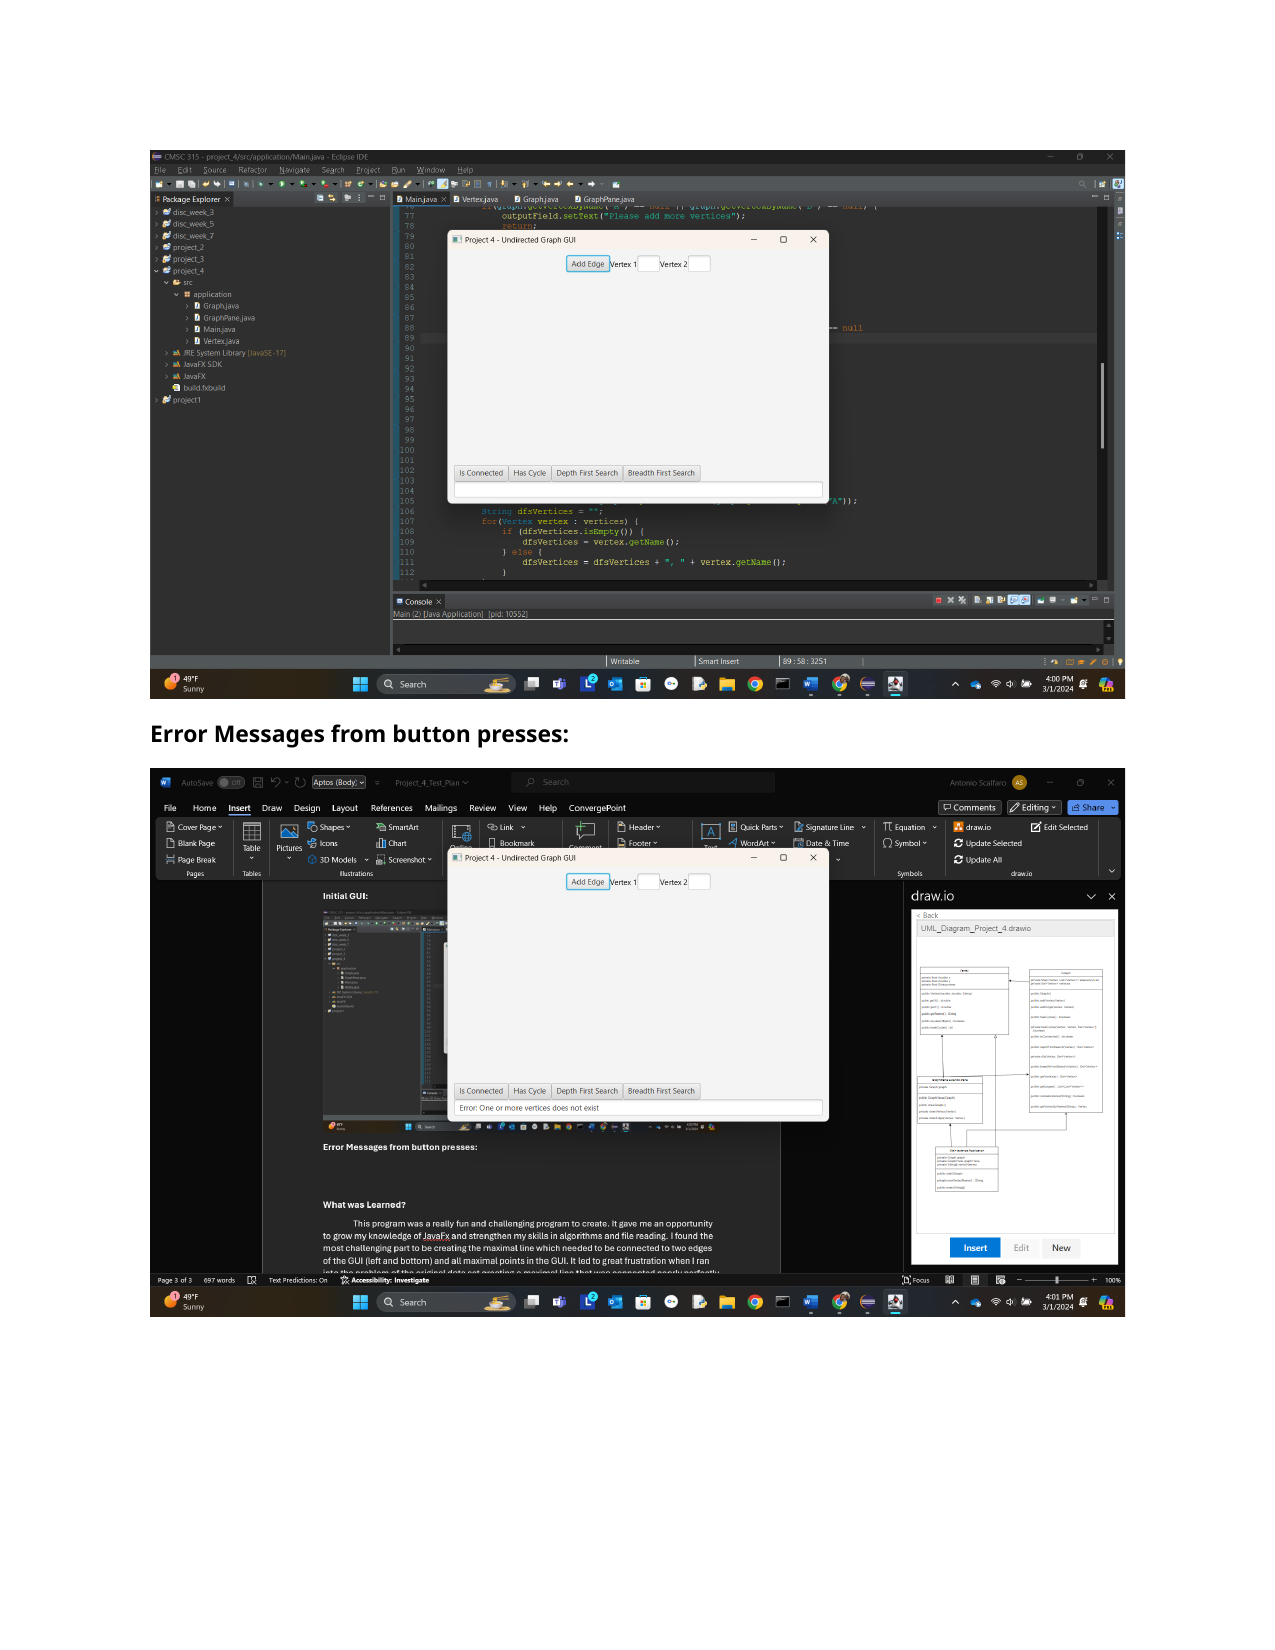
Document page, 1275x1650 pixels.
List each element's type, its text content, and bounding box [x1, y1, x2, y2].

text Error Messages from button presses: [150, 718, 1125, 749]
picture [150, 768, 1125, 1317]
picture [150, 150, 1125, 699]
